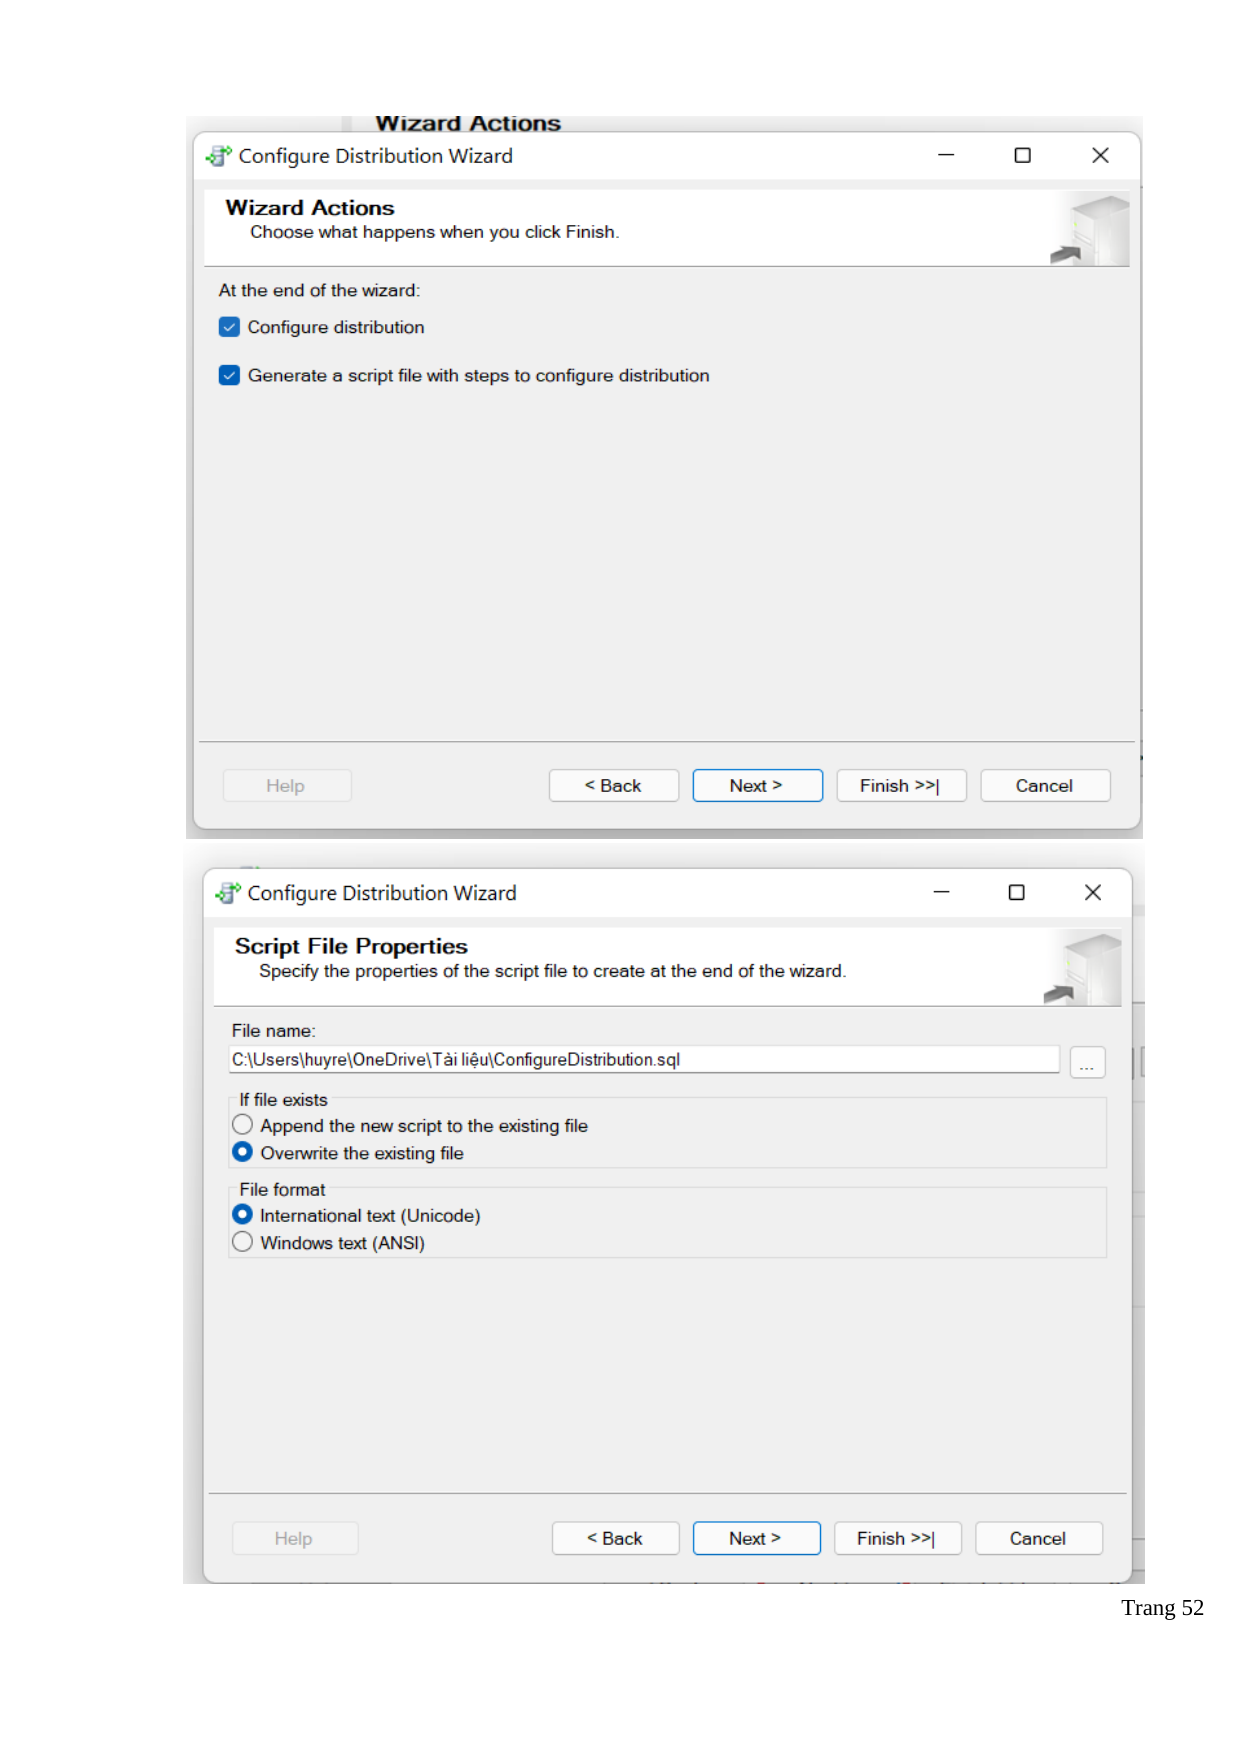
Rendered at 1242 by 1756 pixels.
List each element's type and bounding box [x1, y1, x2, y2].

picture [186, 116, 1143, 839]
picture [183, 843, 1145, 1584]
